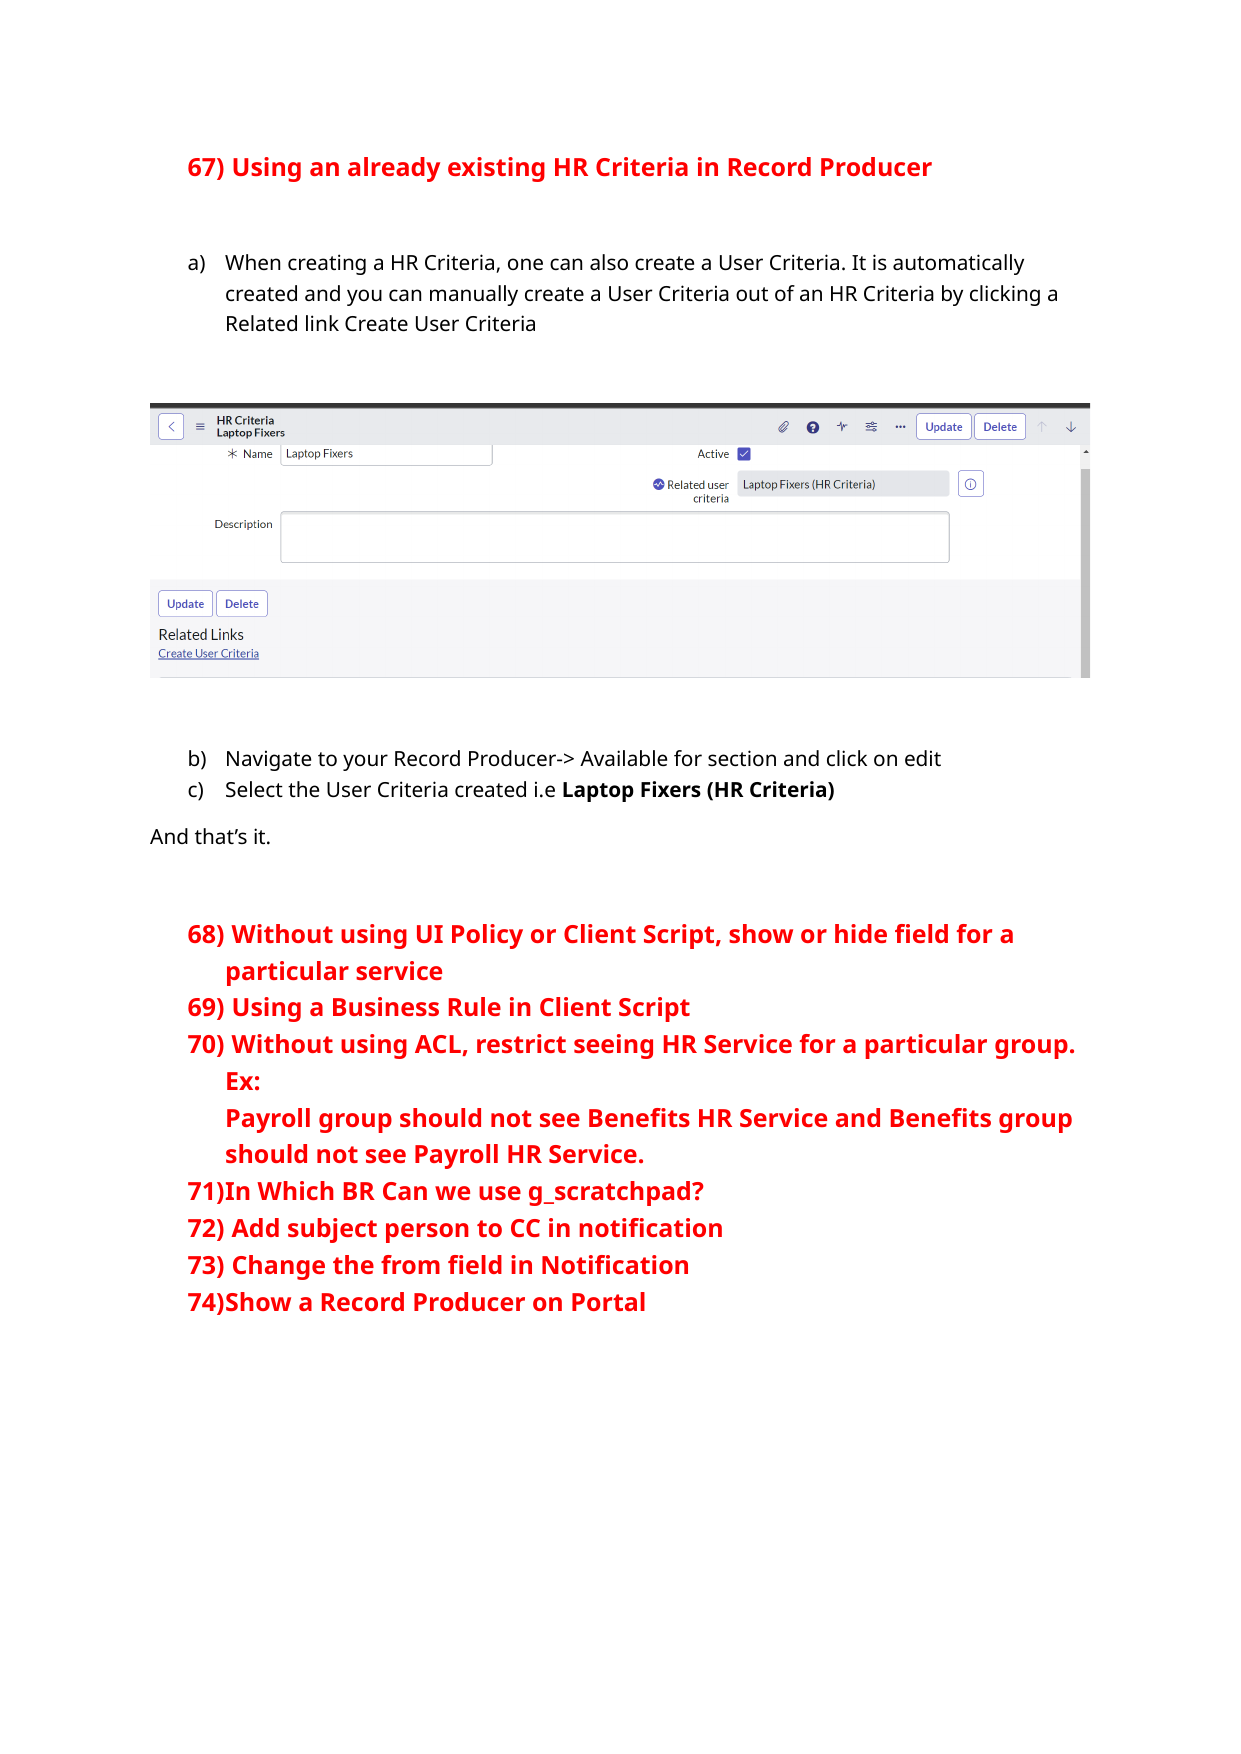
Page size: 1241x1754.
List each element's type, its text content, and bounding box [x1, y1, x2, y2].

list Add subject person to CC in notification [187, 1211, 1090, 1245]
list Show a Record Producer on Portal [187, 1284, 1090, 1318]
list Without using UI Policy or Client Script, show or hide field for a particular service [187, 917, 1090, 987]
list In Which BR Can we use g_scratchpad? [187, 1174, 1090, 1208]
list Navigate to your Record Producer-> Available for section and click on edit [187, 744, 1090, 772]
list Select the User Criteria created i.e Laptop Fixers (HR Criteria) [187, 775, 1090, 803]
list Change the from field in Notification [187, 1247, 1090, 1282]
list Using an already existing HR Criteria in Record Producer [187, 150, 1090, 184]
text And that’s it. [150, 822, 1090, 850]
list Using a Business Rule in Client Script [187, 990, 1090, 1024]
list Without using ACL, restrict seeing HR Service for a particular group. Ex: Payroll group should not see Benefits HR Service and Benefits group should not see Payroll HR Service. [187, 1027, 1090, 1171]
list When creating a HR Criteria, one can also create a User Criteria. It is automatically created and you can manually create a User Criteria out of an HR Criteria by clicking a Related link Create User Criteria [187, 248, 1090, 338]
picture [150, 403, 1091, 678]
